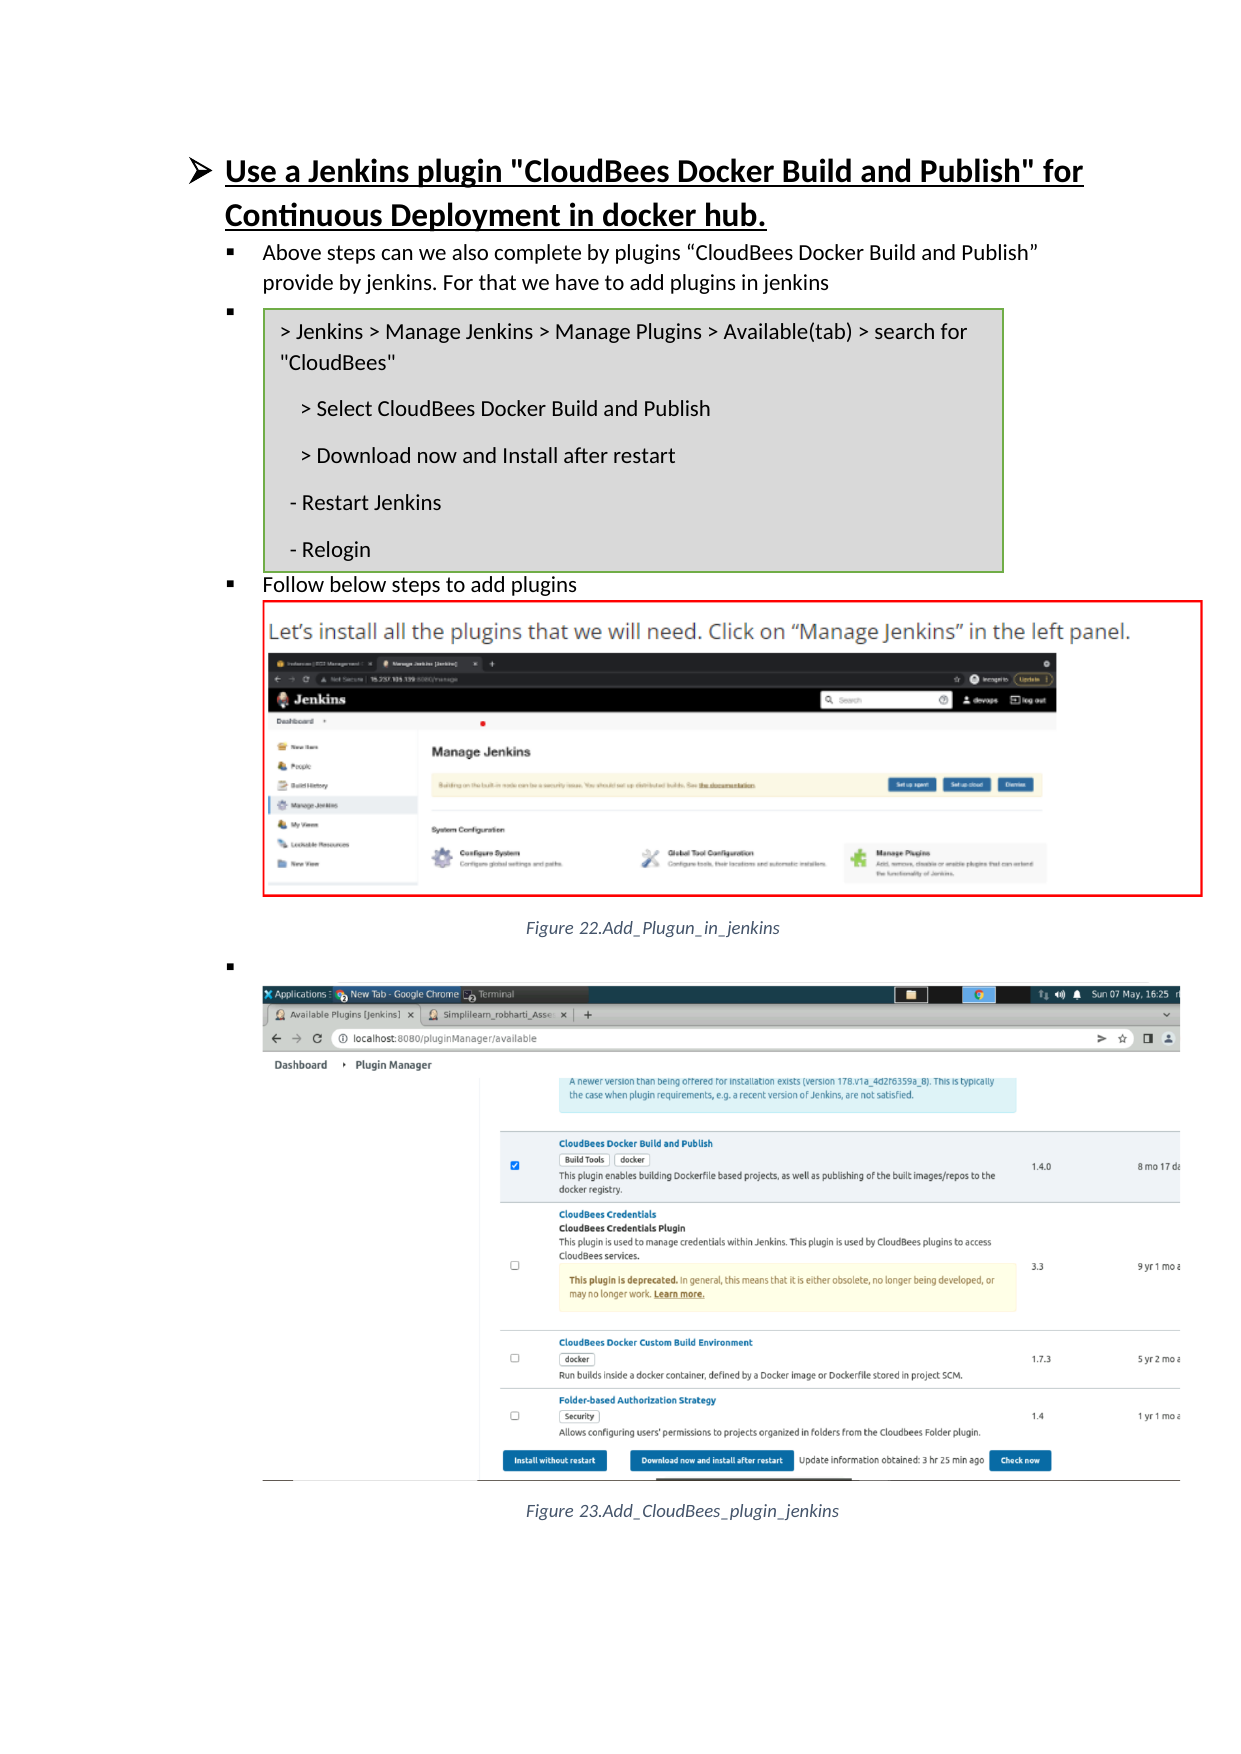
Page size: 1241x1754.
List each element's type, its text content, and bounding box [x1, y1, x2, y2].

list Use a Jenkins plugin "CloudBees Docker Build and Publish" for Continuous Deployment in docker hub. [187, 150, 1090, 235]
text Figure 22.Add_Plugun_in_jenkins [150, 916, 1090, 939]
list Above steps can we also complete by plugins “CloudBees Docker Build and Publish” provide by jenkins. For that we have to add plugins in jenkins [225, 238, 1090, 296]
picture [262, 982, 1180, 1481]
picture [262, 600, 1203, 897]
text Figure 23.Add_CloudBees_plugin_jenkins [150, 1499, 1090, 1522]
